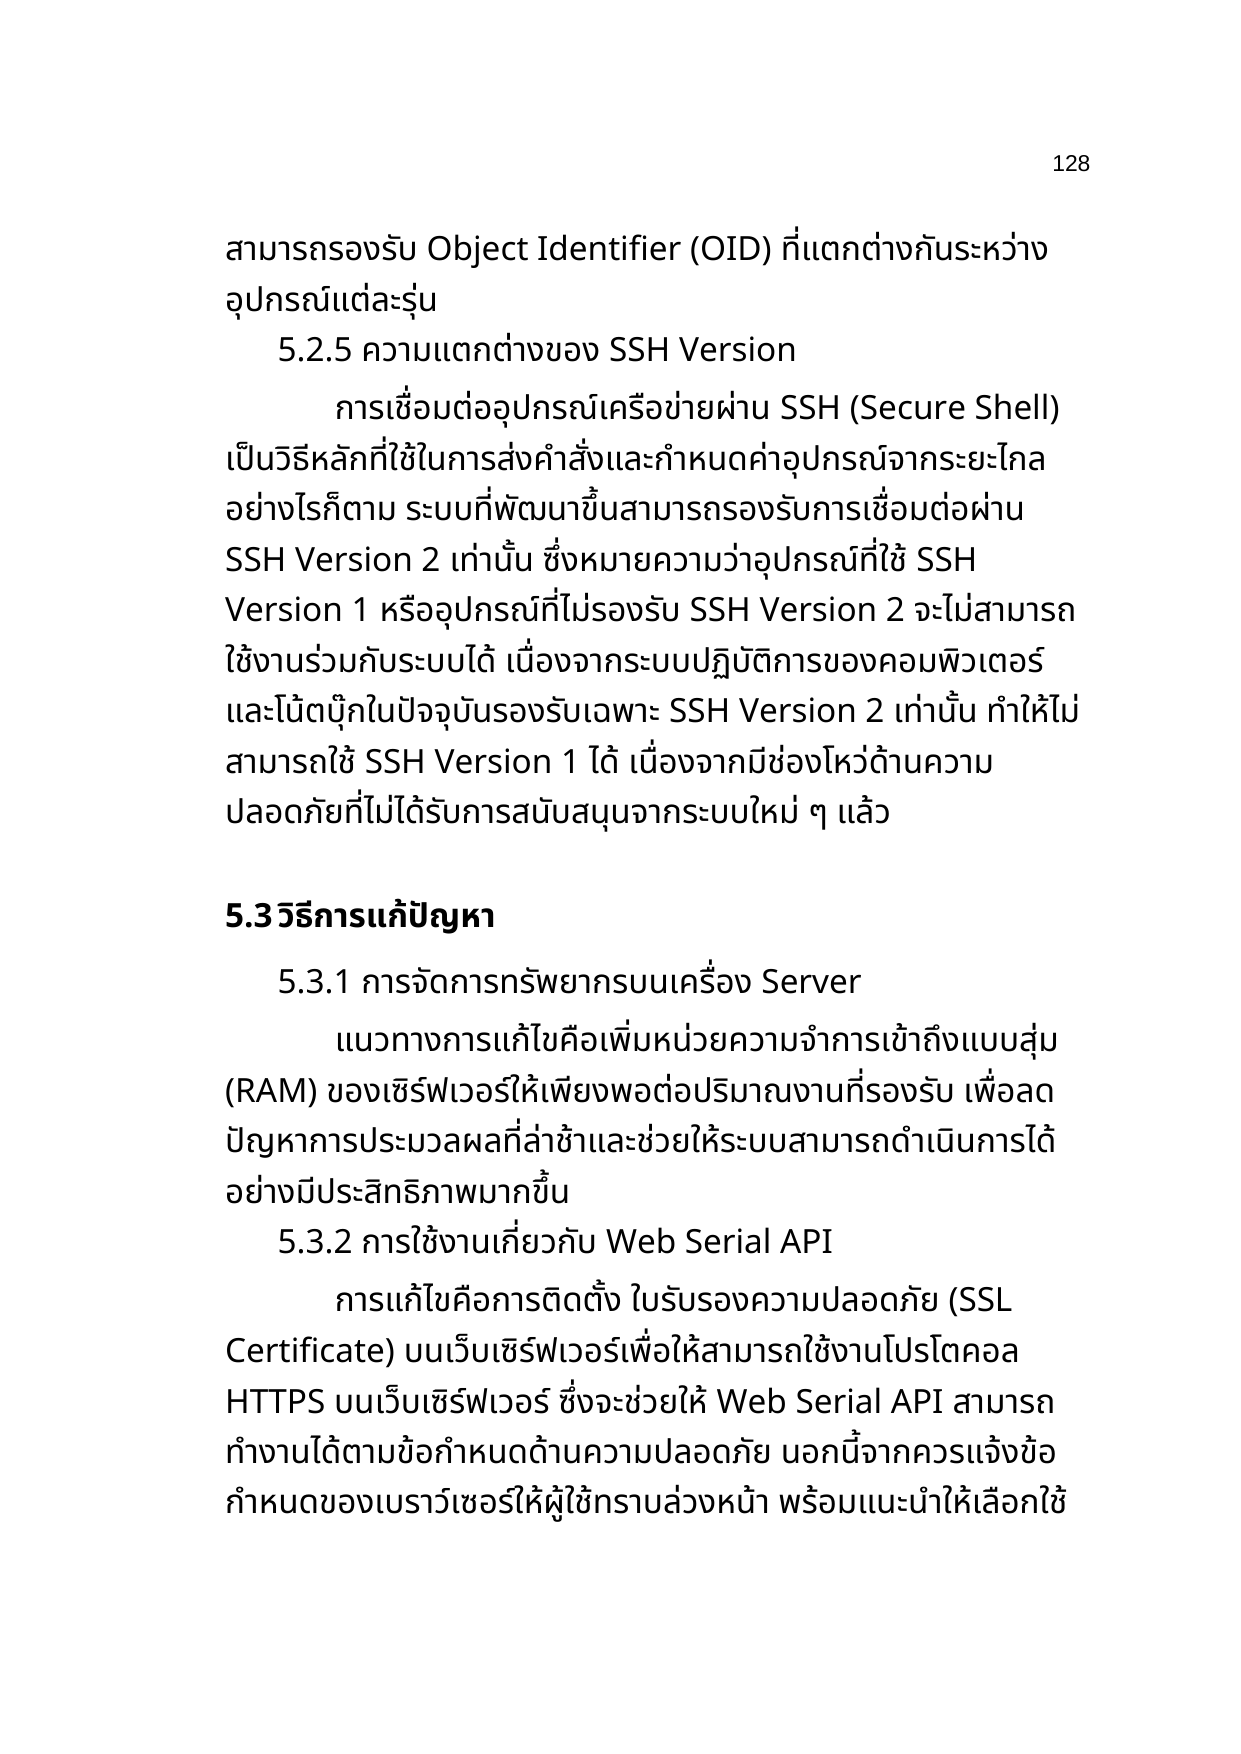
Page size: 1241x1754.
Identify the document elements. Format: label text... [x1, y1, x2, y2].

subtitle การใช้งานเกี่ยวกับ Web Serial API [225, 1218, 1090, 1269]
text การเชื่อมต่ออุปกรณ์เครือข่ายผ่าน SSH (Secure Shell) เป็นวิธีหลักที่ใช้ในการส่งคำสั่งและกำหนดค่าอุปกรณ์จากระยะไกล อย่างไรก็ตาม ระบบที่พัฒนาขึ้นสามารถรองรับการเชื่อมต่อผ่าน SSH Version 2 เท่านั้น ซึ่งหมายความว่าอุปกรณ์ที่ใช้ SSH Version 1 หรืออุปกรณ์ที่ไม่รองรับ SSH Version 2 จะไม่สามารถใช้งานร่วมกับระบบได้ เนื่องจากระบบปฏิบัติการของคอมพิวเตอร์และโน้ตบุ๊กในปัจจุบันรองรับเฉพาะ SSH Version 2 เท่านั้น ทำให้ไม่สามารถใช้ SSH Version 1 ได้ เนื่องจากมีช่องโหว่ด้านความปลอดภัยที่ไม่ได้รับการสนับสนุนจากระบบใหม่ ๆ แล้ว [225, 384, 1090, 839]
subtitle ความแตกต่างของ SSH Version [225, 326, 1090, 377]
text แนวทางการแก้ไขคือเพิ่มหน่วยความจำการเข้าถึงแบบสุ่ม (RAM) ของเซิร์ฟเวอร์ให้เพียงพอต่อปริมาณงานที่รองรับ เพื่อลดปัญหาการประมวลผลที่ล่าช้าและช่วยให้ระบบสามารถดำเนินการได้อย่างมีประสิทธิภาพมากขึ้น [225, 1016, 1090, 1218]
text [225, 1276, 1090, 1529]
subtitle การจัดการทรัพยากรบนเครื่อง Server [225, 958, 1090, 1009]
subtitle วิธีการแก้ปัญหา [225, 892, 1090, 942]
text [225, 225, 1090, 326]
